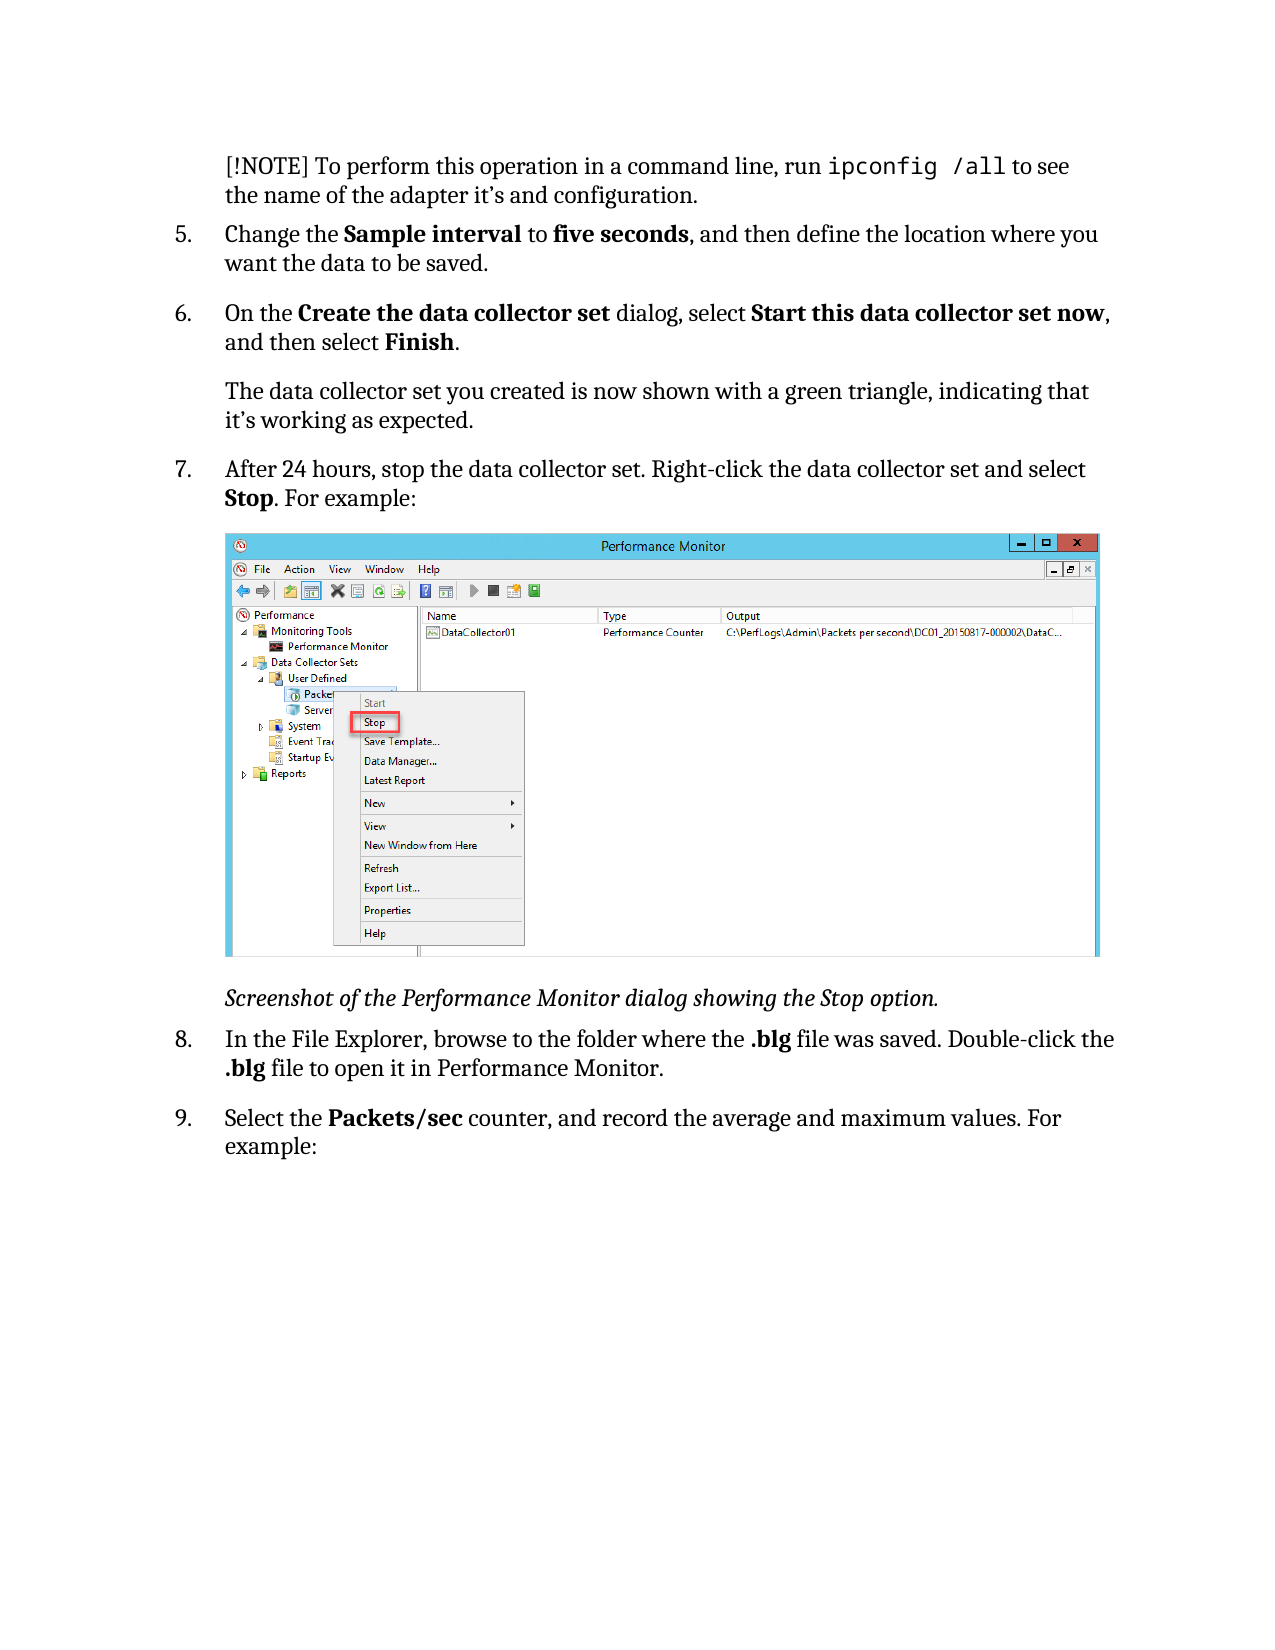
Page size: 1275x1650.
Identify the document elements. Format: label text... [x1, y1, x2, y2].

list The data collector set you created is now shown with a green triangle, indicating that it’s working as expected. [175, 377, 1125, 434]
list On the Create the data collector set dialog, select Start this data collector set now, and then select Finish. [175, 299, 1125, 356]
list [!NOTE] To perform this operation in a command line, run ipconfig /all to see the name of the adapter it’s and configuration. [175, 150, 1075, 210]
list In the File Explorer, browse to the folder where the .blg file was saved. Double-click the .blg file to open it in Performance Monitor. [175, 1025, 1125, 1083]
list Change the Sample interval to five seconds, and then define the location where you want the data to be saved. [175, 220, 1125, 278]
picture [225, 533, 1100, 957]
list After 24 hours, stop the data collector set. Right-click the data collector set and select Stop. For example: [175, 455, 1125, 513]
list Screenshot of the Performance Monitor dialog showing the Stop option. [175, 984, 1125, 1013]
list Select the Packets/sec counter, and record the average and maximum values. For example: [175, 1103, 1125, 1161]
